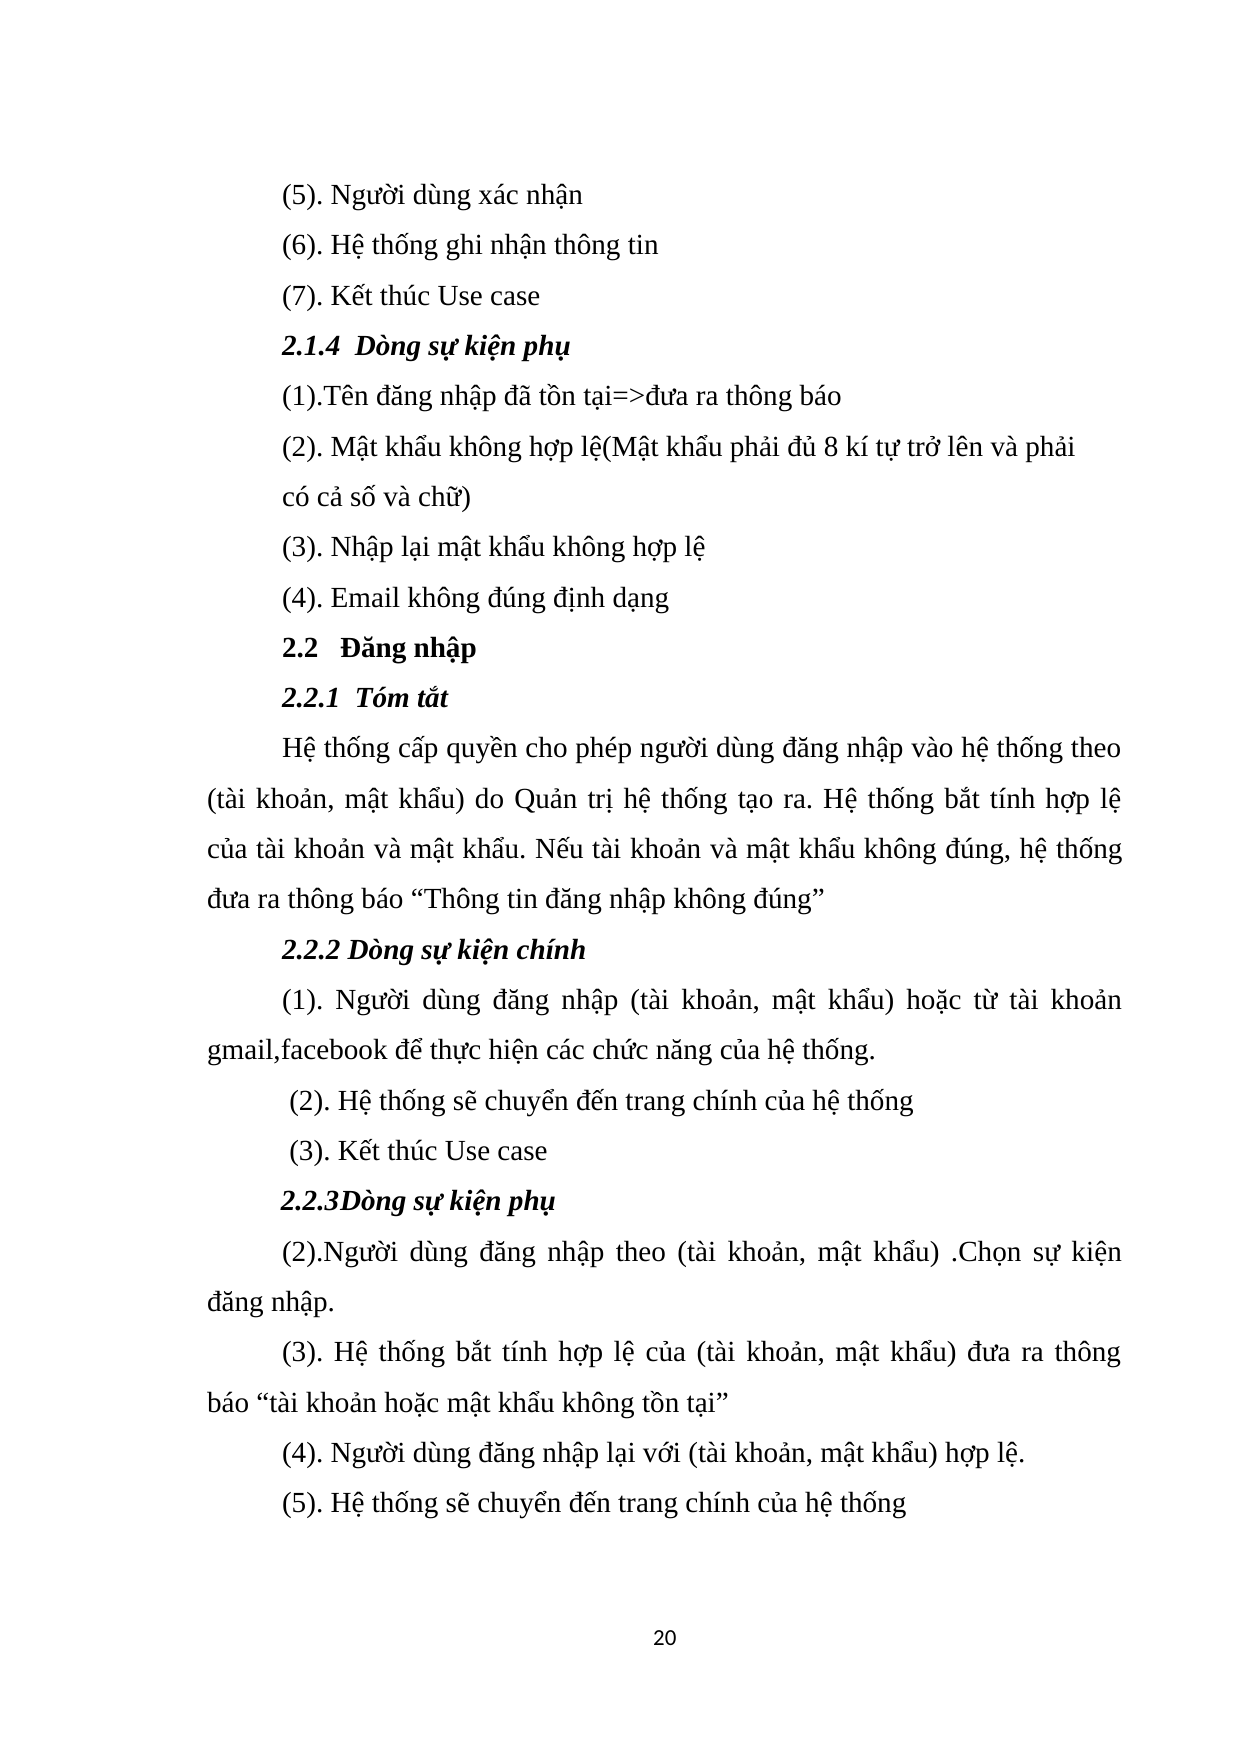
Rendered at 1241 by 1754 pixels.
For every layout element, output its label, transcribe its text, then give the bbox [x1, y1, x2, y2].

text (2). Hệ thống sẽ chuyển đến trang chính của hệ thống [207, 1083, 1122, 1116]
text (1). Người dùng đăng nhập (tài khoản, mật khẩu) hoặc từ tài khoản gmail,facebook để thực hiện các chức năng của hệ thống. [207, 982, 1122, 1066]
text (6). Hệ thống ghi nhận thông tin [207, 227, 1122, 261]
text (4). Email không đúng định dạng [207, 580, 1122, 613]
list Đăng nhập [207, 630, 1122, 663]
text (3). Hệ thống bắt tính hợp lệ của (tài khoản, mật khẩu) đưa ra thông báo “tài khoản hoặc mật khẩu không tồn tại” [207, 1334, 1122, 1418]
text (3). Nhập lại mật khẩu không hợp lệ [207, 529, 1122, 563]
text (3). Kết thúc Use case [207, 1133, 1122, 1167]
list Tóm tắt [207, 680, 1122, 714]
text (5). Hệ thống sẽ chuyển đến trang chính của hệ thống [207, 1485, 1122, 1519]
list Dòng sự kiện phụ [281, 1183, 1122, 1217]
list Dòng sự kiện phụ [207, 328, 1122, 362]
text (4). Người dùng đăng nhập lại với (tài khoản, mật khẩu) hợp lệ. [207, 1435, 1122, 1468]
text Hệ thống cấp quyền cho phép người dùng đăng nhập vào hệ thống theo (tài khoản, mật khẩu) do Quản trị hệ thống tạo ra. Hệ thống bắt tính hợp lệ của tài khoản và mật khẩu. Nếu tài khoản và mật khẩu không đúng, hệ thống đưa ra thông báo “Thông tin đăng nhập không đúng” [207, 731, 1122, 915]
text (2). Mật khẩu không hợp lệ(Mật khẩu phải đủ 8 kí tự trở lên và phải [207, 429, 1122, 462]
text (2).Người dùng đăng nhập theo (tài khoản, mật khẩu) .Chọn sự kiện đăng nhập. [207, 1234, 1122, 1318]
text (1).Tên đăng nhập đã tồn tại=>đưa ra thông báo [207, 378, 1122, 412]
text (7). Kết thúc Use case [207, 278, 1122, 311]
text 2.2.2 Dòng sự kiện chính [207, 932, 1122, 965]
text có cả số và chữ) [207, 479, 1122, 513]
text (5). Người dùng xác nhận [207, 177, 1122, 211]
